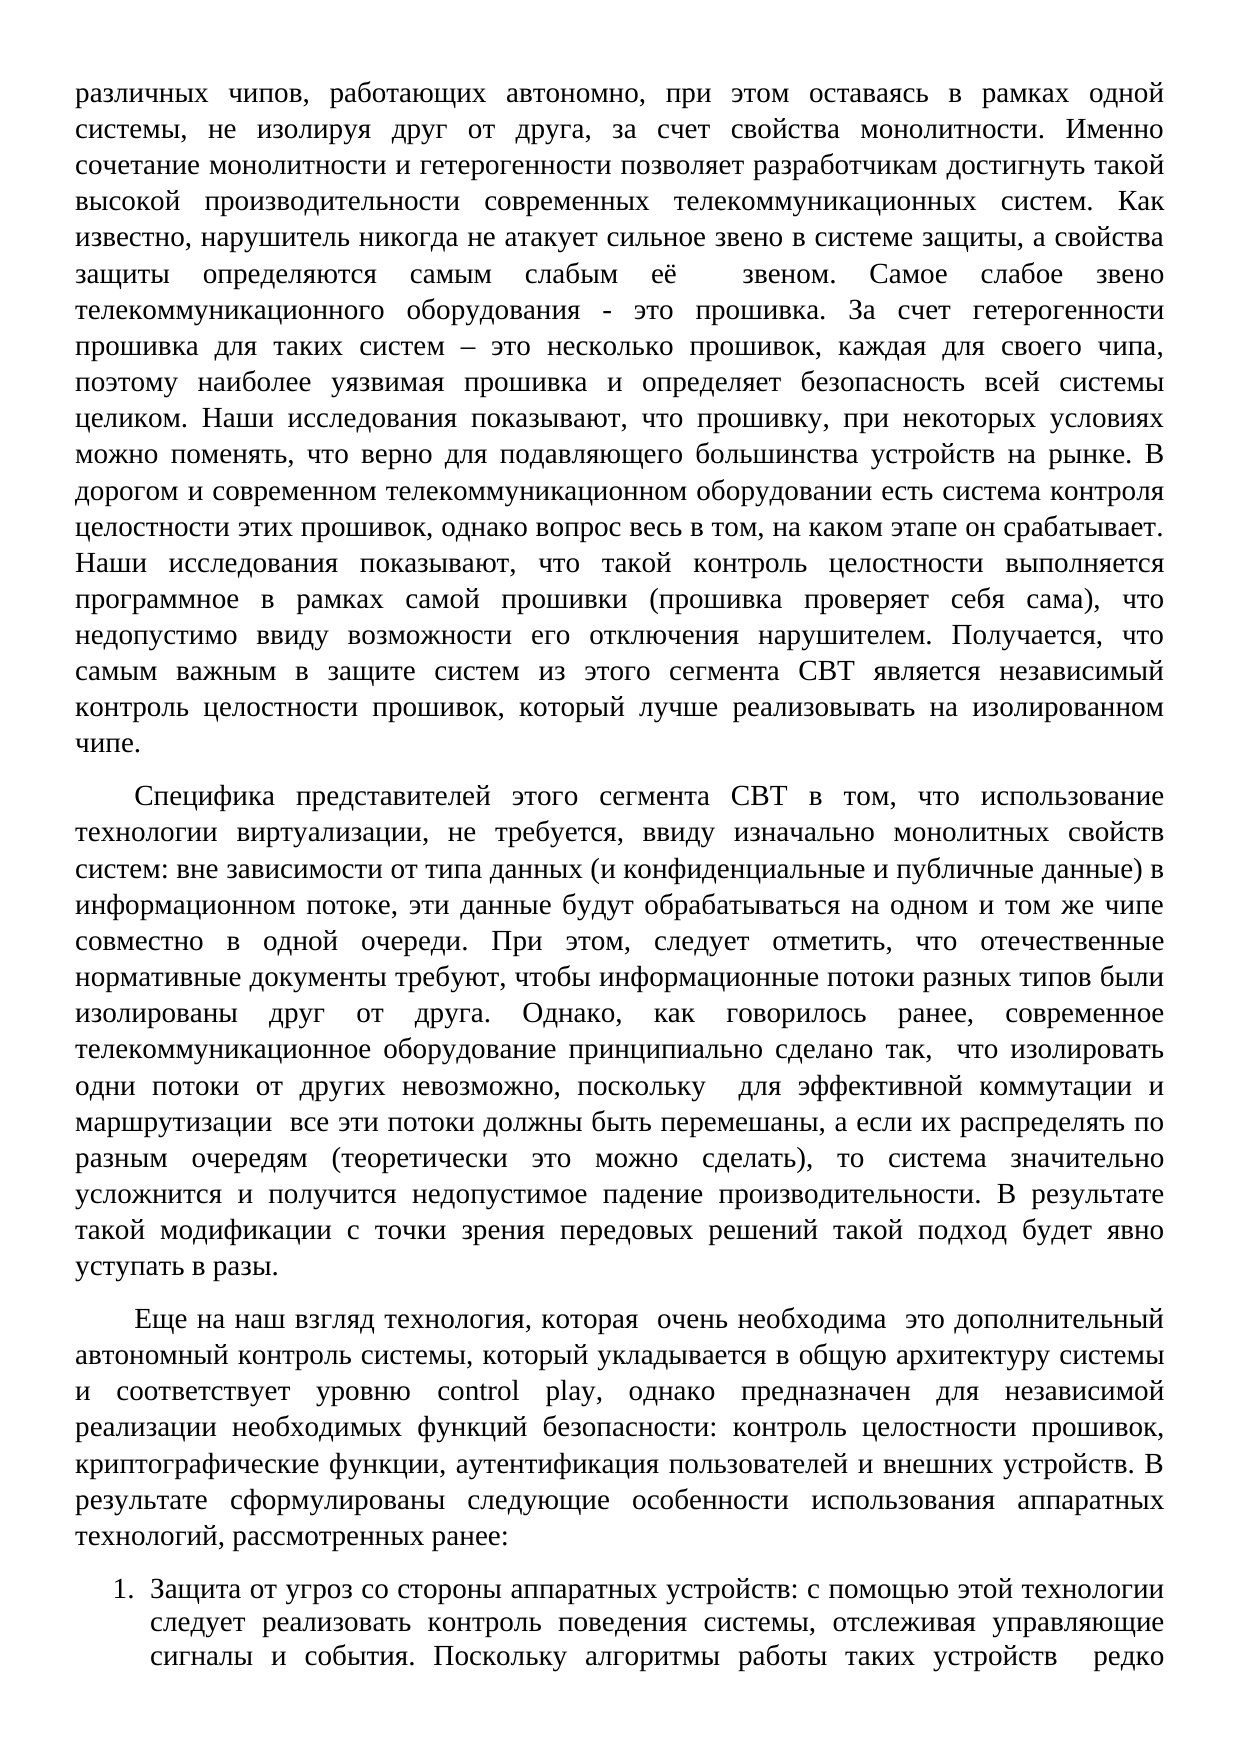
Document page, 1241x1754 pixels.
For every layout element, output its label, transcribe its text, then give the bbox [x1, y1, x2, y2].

text Специфика представителей этого сегмента СВТ в том, что использование технологии виртуализации, не требуется, ввиду изначально монолитных свойств систем: вне зависимости от типа данных (и конфиденциальные и публичные данные) в информационном потоке, эти данные будут обрабатываться на одном и том же чипе совместно в одной очереди. При этом, следует отметить, что отечественные нормативные документы требуют, чтобы информационные потоки разных типов были изолированы друг от друга. Однако, как говорилось ранее, современное телекоммуникационное оборудование принципиально сделано так, что изолировать одни потоки от других невозможно, поскольку для эффективной коммутации и маршрутизации все эти потоки должны быть перемешаны, а если их распределять по разным очередям (теоретически это можно сделать), то система значительно усложнится и получится недопустимое падение производительности. В результате такой модификации с точки зрения передовых решений такой подход будет явно уступать в разы. [75, 778, 1165, 1282]
text Еще на наш взгляд технология, которая очень необходима это дополнительный автономный контроль системы, который укладывается в общую архитектуру системы и соответствует уровню control play, однако предназначен для независимой реализации необходимых функций безопасности: контроль целостности прошивок, криптографические функции, аутентификация пользователей и внешних устройств. В результате сформулированы следующие особенности использования аппаратных технологий, рассмотренных ранее: [75, 1301, 1165, 1552]
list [112, 1571, 1165, 1671]
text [75, 75, 1165, 759]
